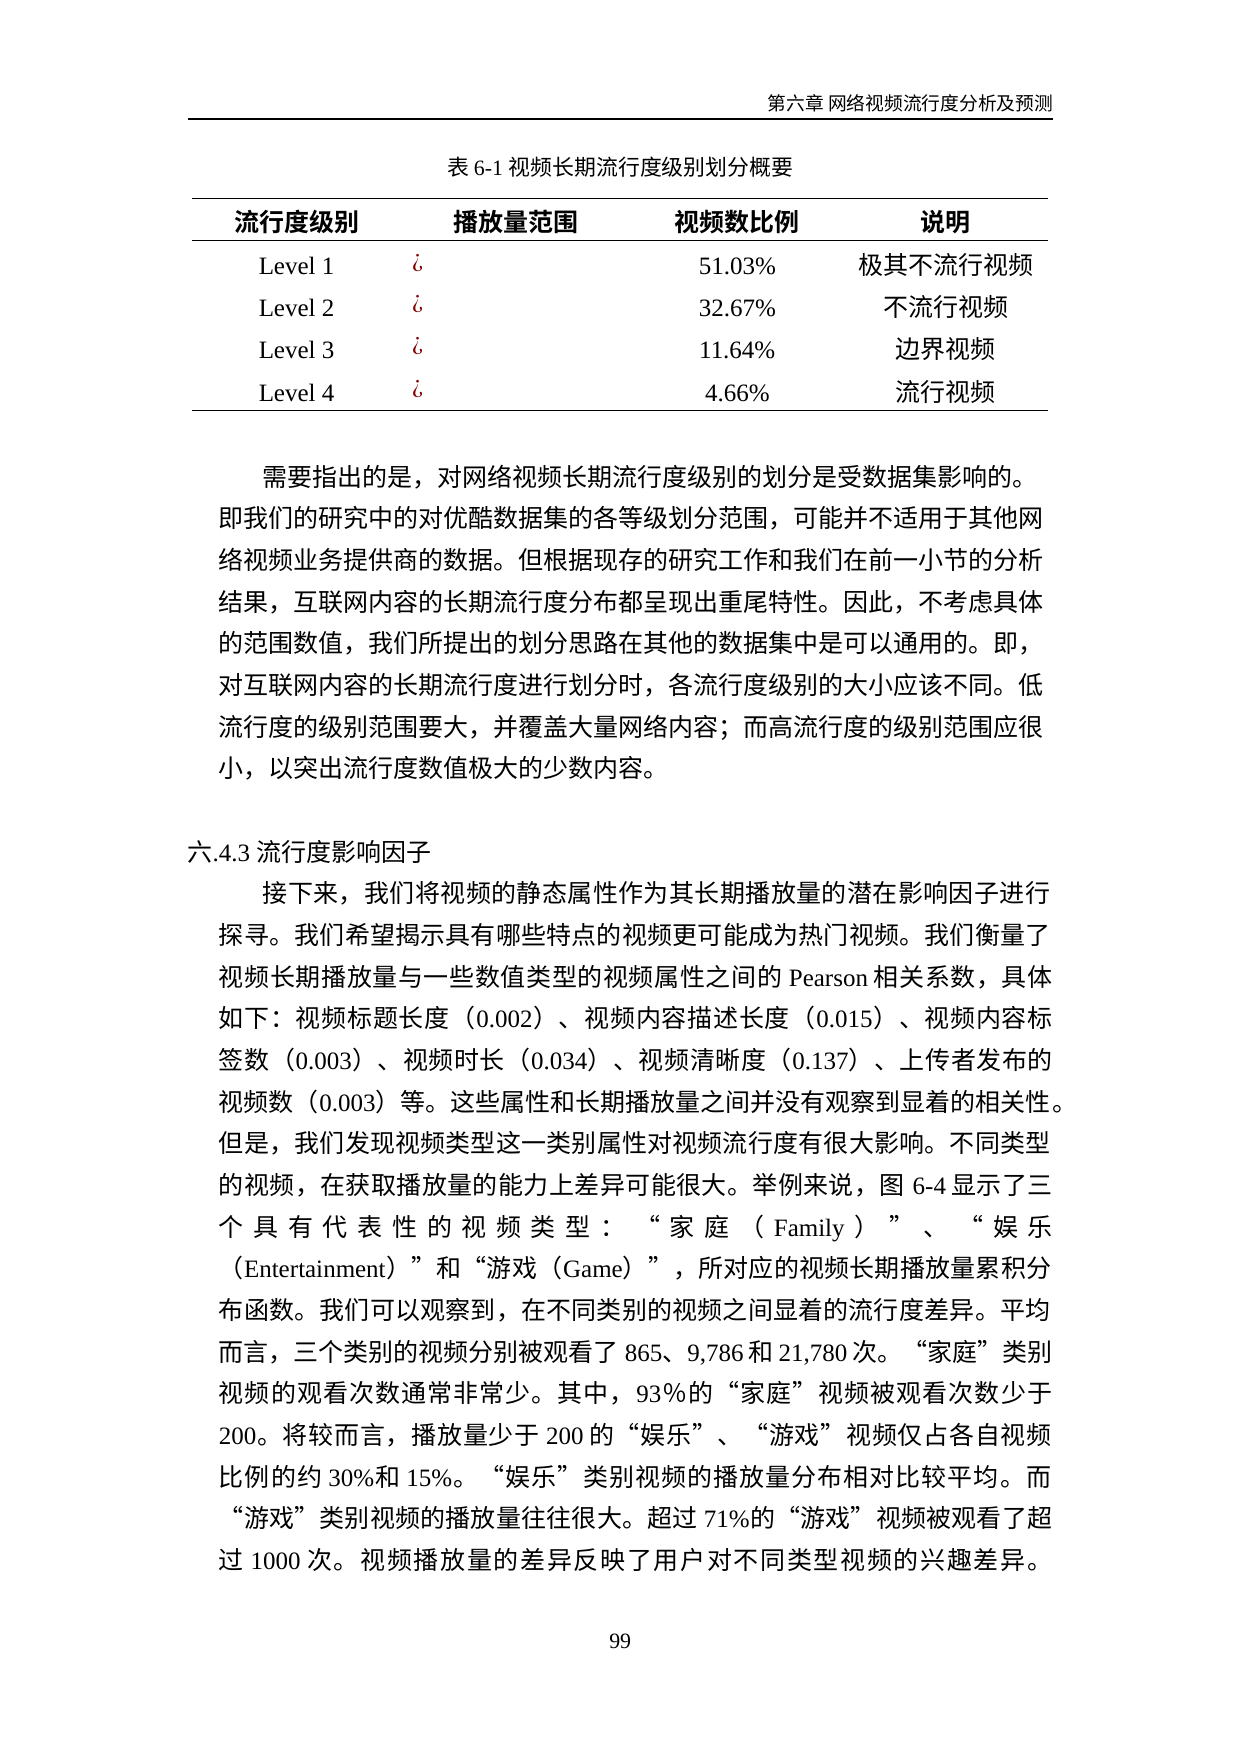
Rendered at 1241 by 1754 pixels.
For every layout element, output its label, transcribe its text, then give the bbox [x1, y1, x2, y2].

table_header 播放量范围 [401, 199, 632, 240]
table_cell Level 4 [192, 368, 401, 410]
table_cell 不流行视频 [842, 283, 1048, 325]
table_cell [401, 325, 632, 368]
table_cell Level 1 [192, 241, 401, 283]
table_cell 32.67% [632, 283, 842, 325]
table_cell [401, 368, 632, 410]
table_cell [401, 283, 632, 325]
table_cell 4.66% [632, 368, 842, 410]
table_header 流行度级别 [192, 199, 401, 240]
table_cell 51.03% [632, 241, 842, 283]
table_cell 11.64% [632, 325, 842, 368]
text 流行度影响因子 [187, 828, 1053, 869]
table_cell Level 2 [192, 283, 401, 325]
table_cell Level 3 [192, 325, 401, 368]
table_cell 流行视频 [842, 368, 1048, 410]
table_cell [401, 241, 632, 283]
table_header 视频数比例 [632, 199, 842, 240]
text 表6-1 视频长期流行度级别划分概要 [187, 150, 1053, 182]
table_cell 边界视频 [842, 325, 1048, 368]
text 需要指出的是，对网络视频长期流行度级别的划分是受数据集影响的。即我们的研究中的对优酷数据集的各等级划分范围，可能并不适用于其他网络视频业务提供商的数据。但根据现存的研究工作和我们在前一小节的分析结果，互联网内容的长期流行度分布都呈现出重尾特性。因此，不考虑具体的范围数值，我们所提出的划分思路在其他的数据集中是可以通用的。即，对互联网内容的长期流行度进行划分时，各流行度级别的大小应该不同。低流行度的级别范围要大，并覆盖大量网络内容；而高流行度的级别范围应很小，以突出流行度数值极大的少数内容。 [219, 453, 1053, 786]
table_header 说明 [842, 199, 1048, 240]
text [219, 869, 1053, 1578]
table_cell 极其不流行视频 [842, 241, 1048, 283]
